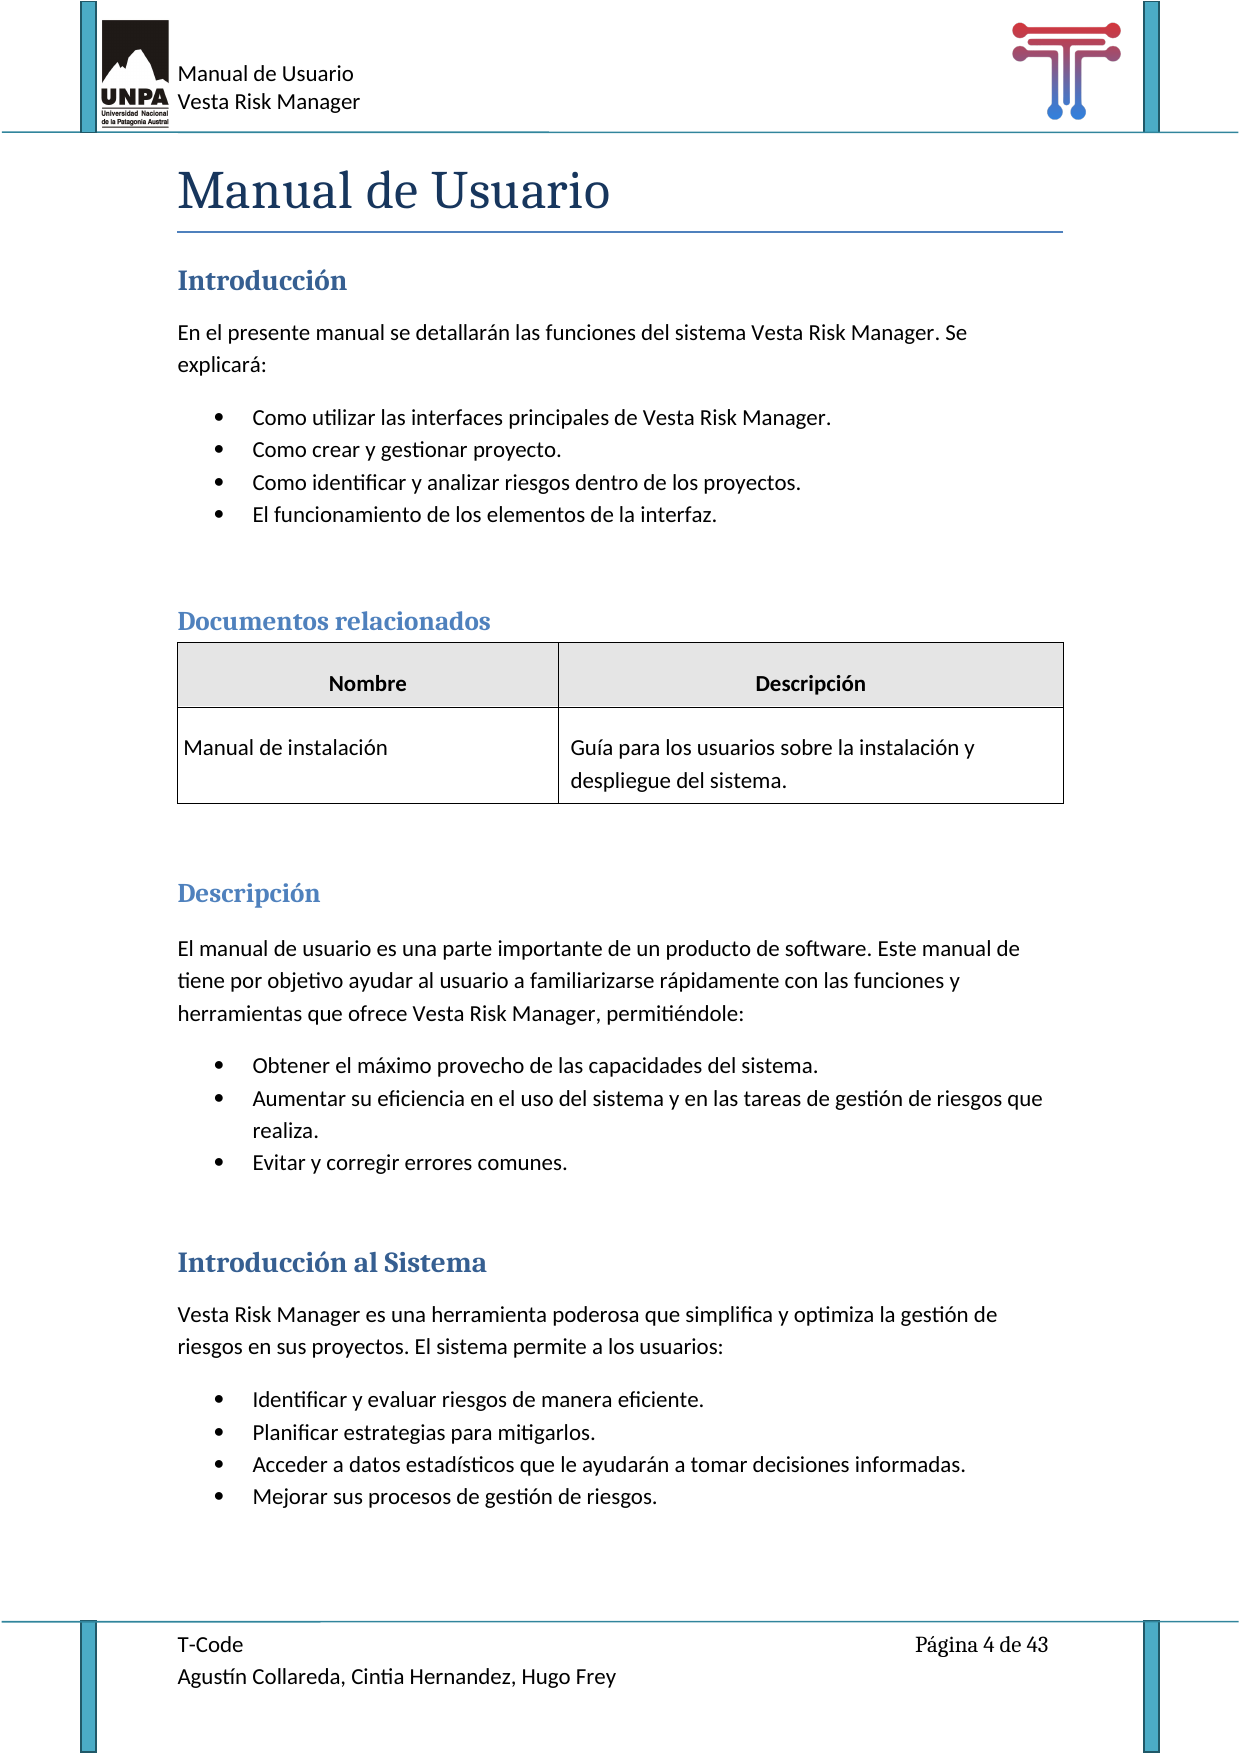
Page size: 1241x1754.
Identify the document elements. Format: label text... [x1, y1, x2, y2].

text En el presente manual se detallarán las funciones del sistema Vesta Risk Manager. Se explicará: [177, 318, 1063, 378]
list Aumentar su eficiencia en el uso del sistema y en las tareas de gestión de riesgos que realiza. [215, 1084, 1063, 1144]
list Como crear y gestionar proyecto. [215, 436, 1063, 464]
table_header Descripción [559, 643, 1063, 706]
table_cell Manual de instalación [178, 708, 558, 803]
list Como utilizar las interfaces principales de Vesta Risk Manager. [215, 403, 1063, 431]
text Introducción [177, 264, 1063, 297]
text Introducción al Sistema [177, 1246, 1063, 1279]
list Obtener el máximo provecho de las capacidades del sistema. [215, 1052, 1063, 1080]
table_header Nombre [178, 643, 558, 706]
picture [100, 18, 170, 129]
table_cell Guía para los usuarios sobre la instalación y despliegue del sistema. [559, 708, 1063, 803]
text Documentos relacionados [177, 606, 1063, 637]
text Vesta Risk Manager es una herramienta poderosa que simplifica y optimiza la gestión de riesgos en sus proyectos. El sistema permite a los usuarios: [177, 1300, 1063, 1361]
list Identificar y evaluar riesgos de manera eficiente. [215, 1386, 1063, 1413]
picture [1012, 19, 1122, 122]
list Planificar estrategias para mitigarlos. [215, 1418, 1063, 1446]
list Como identificar y analizar riesgos dentro de los proyectos. [215, 468, 1063, 496]
list Mejorar sus procesos de gestión de riesgos. [215, 1482, 1063, 1510]
list Acceder a datos estadísticos que le ayudarán a tomar decisiones informadas. [215, 1450, 1063, 1478]
text Descripción [177, 878, 1063, 909]
list Evitar y corregir errores comunes. [215, 1148, 1063, 1176]
text El manual de usuario es una parte importante de un producto de software. Este manual de tiene por objetivo ayudar al usuario a familiarizarse rápidamente con las funciones y herramientas que ofrece Vesta Risk Manager, permitiéndole: [177, 934, 1063, 1027]
list El funcionamiento de los elementos de la interfaz. [215, 500, 1063, 528]
